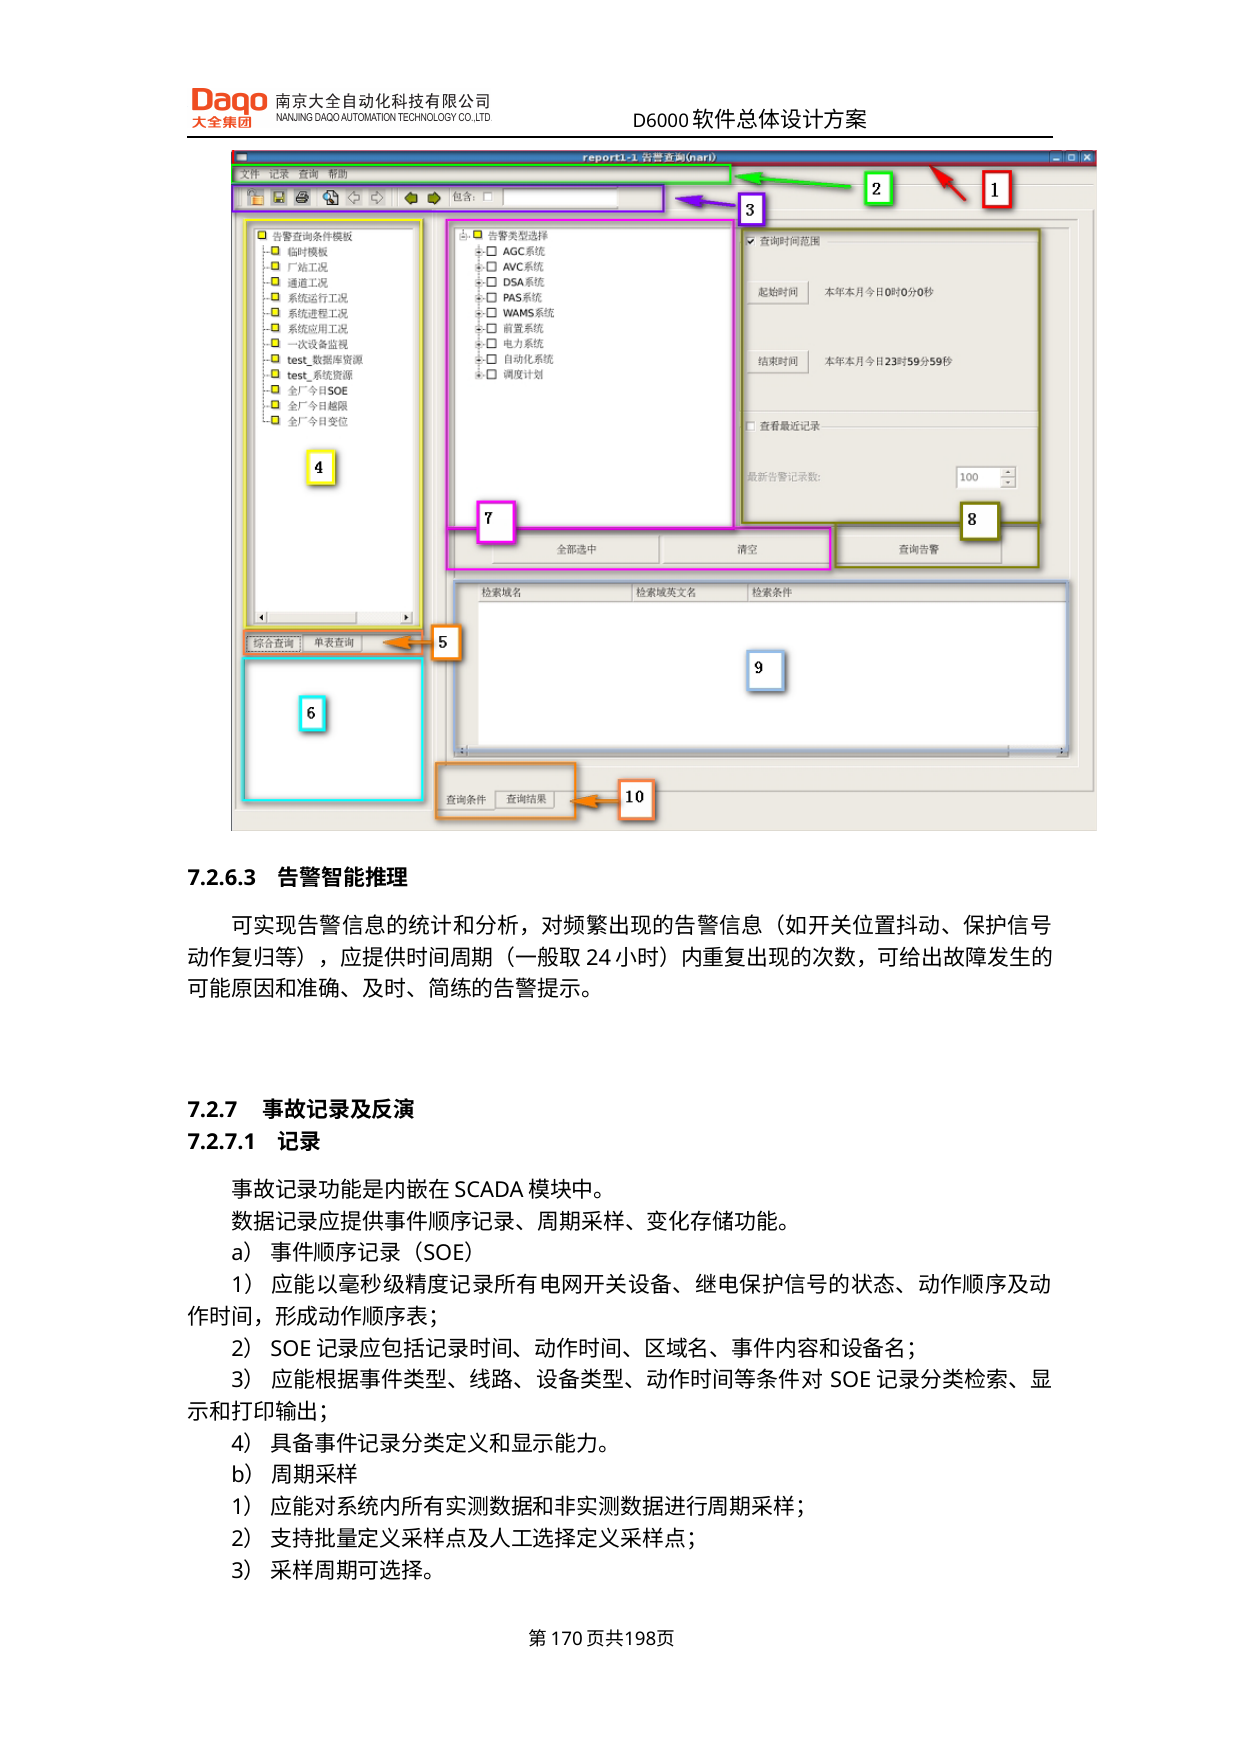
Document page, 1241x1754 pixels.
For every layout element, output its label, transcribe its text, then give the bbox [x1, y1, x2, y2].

subtitle 告警智能推理 [187, 860, 1053, 892]
text 可实现告警信息的统计和分析，对频繁出现的告警信息（如开关位置抖动、保护信号动作复归等），应提供时间周期（一般取24小时）内重复出现的次数，可给出故障发生的可能原因和准确、及时、简练的告警提示。 [187, 908, 1053, 1003]
text 2） 支持批量定义采样点及人工选择定义采样点； [187, 1521, 1053, 1553]
text 3） 采样周期可选择。 [187, 1553, 1053, 1584]
text 4） 具备事件记录分类定义和显示能力。 [187, 1426, 1053, 1457]
text 2） SOE记录应包括记录时间、动作时间、区域名、事件内容和设备名； [187, 1331, 1053, 1362]
text 事故记录功能是内嵌在SCADA模块中。 [187, 1172, 1053, 1204]
text b） 周期采样 [187, 1457, 1053, 1489]
text a） 事件顺序记录（SOE） [187, 1235, 1053, 1267]
picture [187, 88, 492, 128]
text 1） 应能对系统内所有实测数据和非实测数据进行周期采样； [187, 1489, 1053, 1521]
text 数据记录应提供事件顺序记录、周期采样、变化存储功能。 [187, 1204, 1053, 1235]
subtitle 事故记录及反演 [187, 1092, 1053, 1124]
text 1） 应能以毫秒级精度记录所有电网开关设备、继电保护信号的状态、动作顺序及动作时间，形成动作顺序表； [187, 1267, 1053, 1331]
subtitle 记录 [187, 1124, 1053, 1156]
text 3） 应能根据事件类型、线路、设备类型、动作时间等条件对SOE记录分类检索、显示和打印输出； [187, 1362, 1053, 1426]
